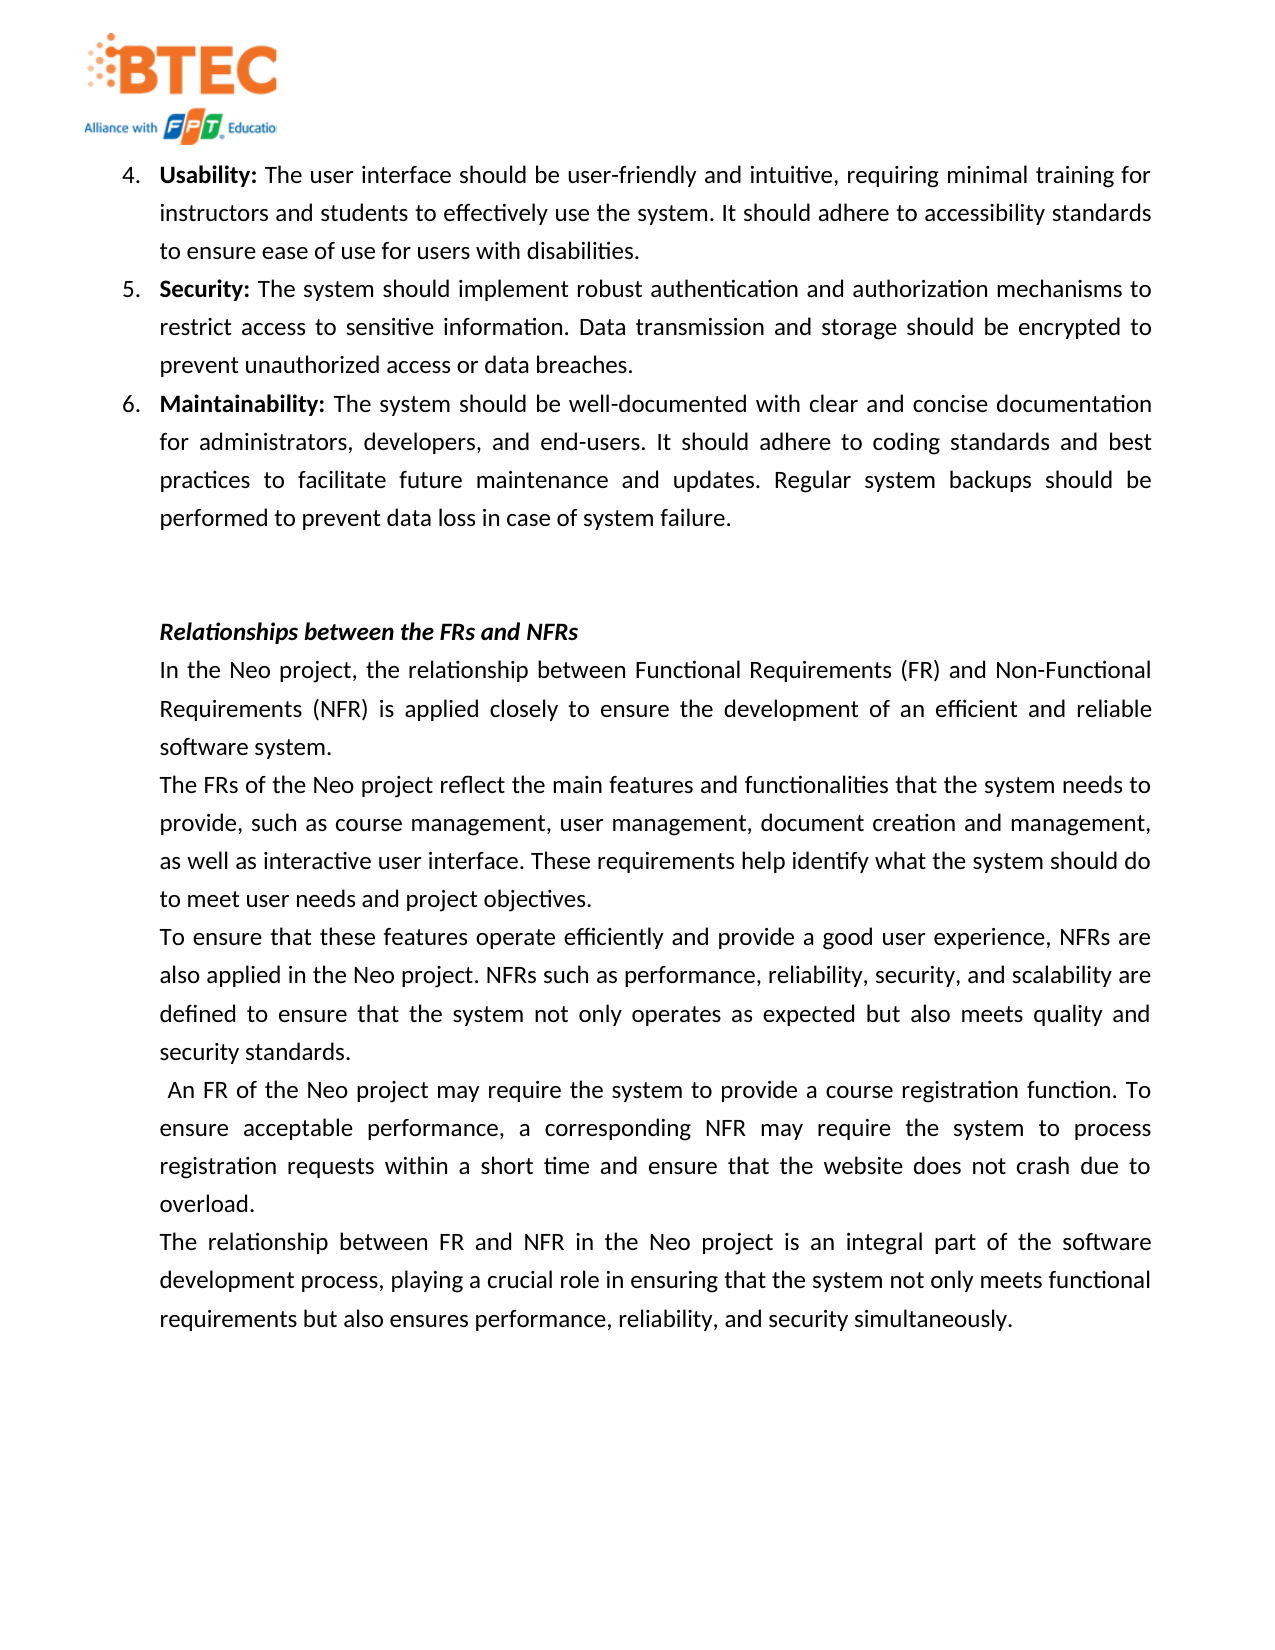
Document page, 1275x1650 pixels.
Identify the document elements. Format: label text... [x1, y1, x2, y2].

list Relationships between the FRs and NFRs [159, 617, 1153, 647]
list The relationship between FR and NFR in the Neo project is an integral part of the software development process, playing a crucial role in ensuring that the system not only meets functional requirements but also ensures performance, reliability, and security simultaneously. [159, 1227, 1153, 1333]
list In the Neo project, the relationship between Functional Requirements (FR) and Non-Functional Requirements (NFR) is applied closely to ensure the development of an efficient and reliable software system. [159, 655, 1153, 761]
list Maintainability: The system should be well-documented with clear and concise documentation for administrators, developers, and end-users. It should adhere to coding standards and best practices to facilitate future maintenance and updates. Regular system backups should be performed to prevent data loss in case of system failure. [122, 388, 1153, 533]
list An FR of the Neo project may require the system to provide a course registration function. To ensure acceptable performance, a corresponding NFR may require the system to process registration requests within a short time and ensure that the website does not crash due to overload. [159, 1074, 1153, 1219]
list The FRs of the Neo project reflect the main features and functionalities that the system needs to provide, such as course management, user management, document creation and management, as well as interactive user interface. These requirements help identify what the system should do to meet user needs and project objectives. [159, 769, 1153, 914]
list Usability: The user interface should be user-friendly and intuitive, requiring minimal training for instructors and students to effectively use the system. It should adhere to accessibility standards to ensure ease of use for users with disabilities. [122, 159, 1153, 266]
list To ensure that these features operate efficiently and provide a good user experience, NFRs are also applied in the Neo project. NFRs such as performance, reliability, security, and scalability are defined to ensure that the system not only operates as expected but also meets quality and security standards. [159, 922, 1153, 1066]
list Security: The system should implement robust authentication and authorization mechanisms to restrict access to sensitive information. Data transmission and storage should be encrypted to prevent unauthorized access or data breaches. [122, 273, 1153, 380]
picture [84, 33, 277, 145]
